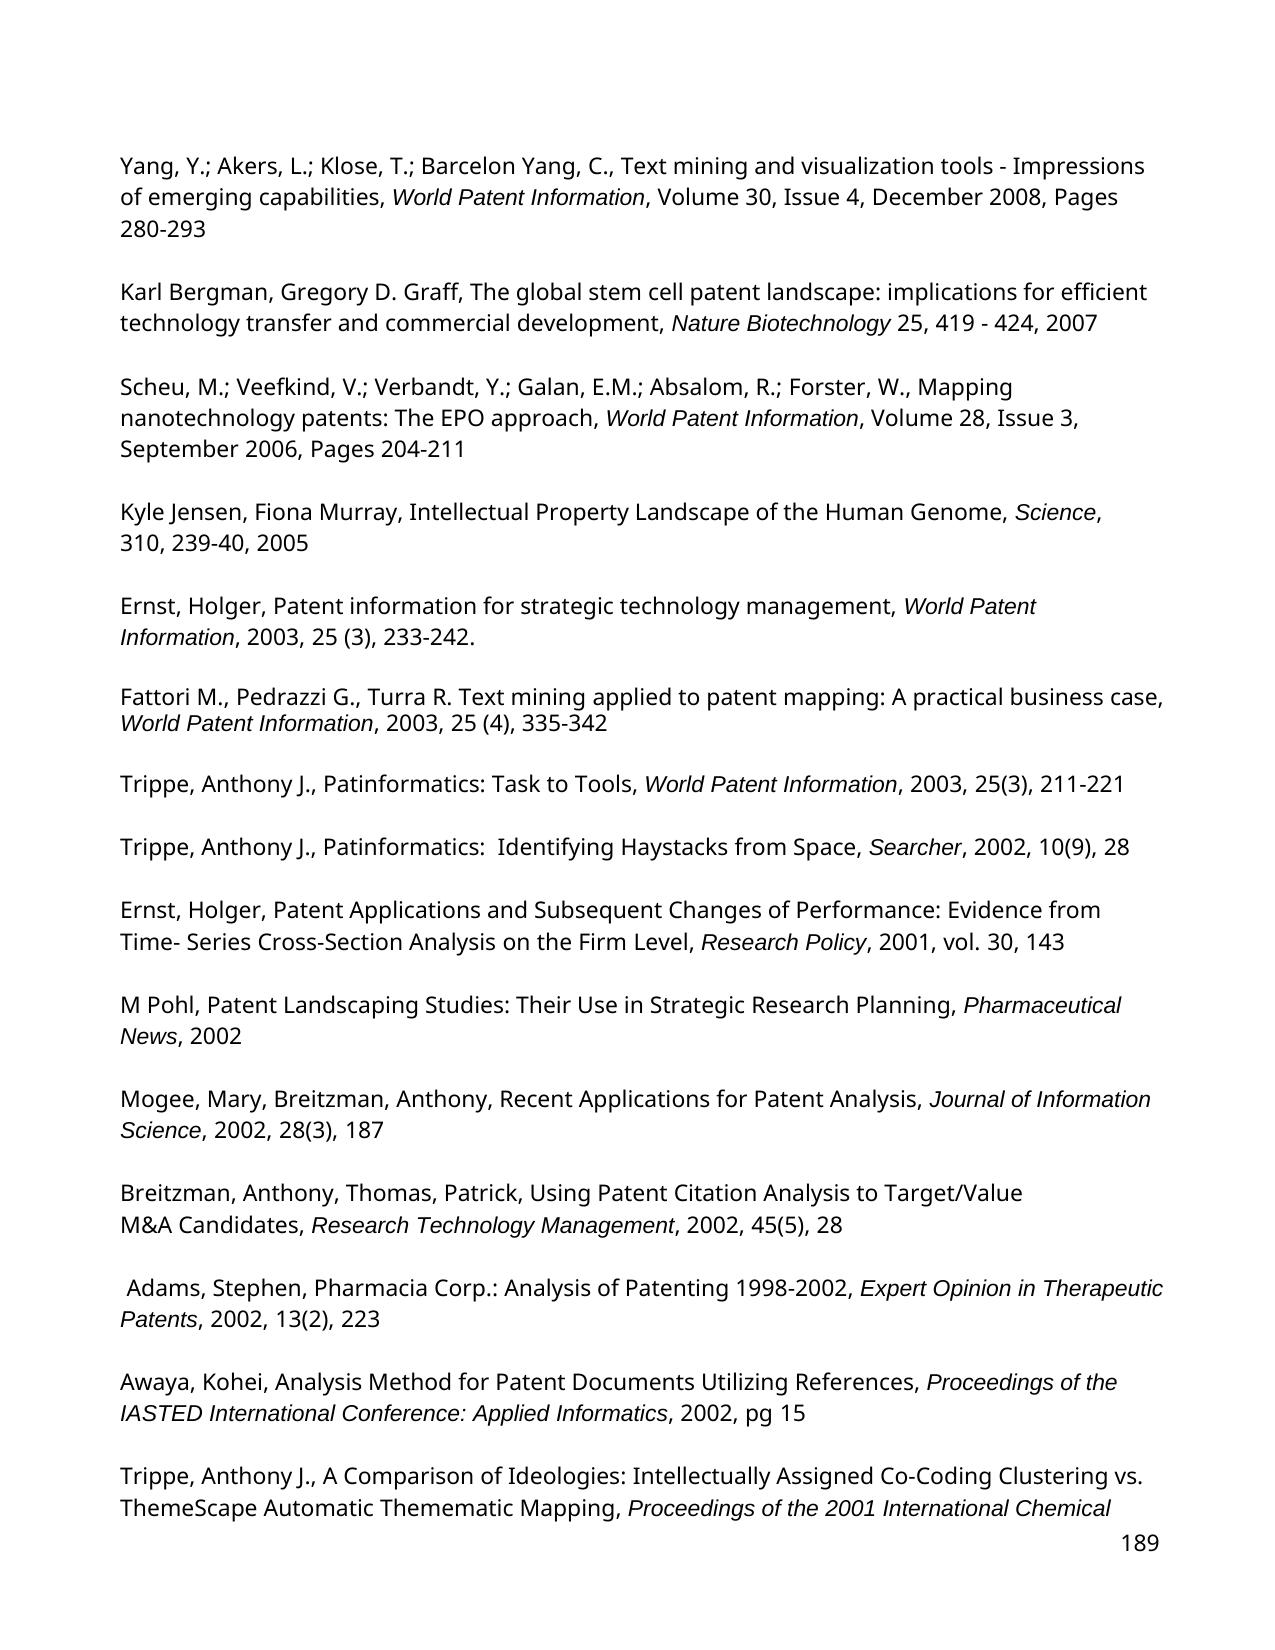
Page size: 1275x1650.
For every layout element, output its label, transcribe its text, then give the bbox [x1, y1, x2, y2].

text Kyle Jensen, Fiona Murray, Intellectual Property Landscape of the Human Genome, Science, 310, 239-40, 2005 [120, 496, 1116, 558]
text Mogee, Mary, Breitzman, Anthony, Recent Applications for Patent Analysis, Journal of Information Science, 2002, 28(3), 187 [120, 1083, 1167, 1145]
text Awaya, Kohei, Analysis Method for Patent Documents Utilizing References, Proceedings of the IASTED International Conference: Applied Informatics, 2002, pg 15 [120, 1366, 1155, 1428]
text M Pohl, Patent Landscaping Studies: Their Use in Strategic Research Planning, Pharmaceutical News, 2002 [120, 989, 1147, 1051]
text Trippe, Anthony J., Patinformatics: Task to Tools, World Patent Information, 2003, 25(3), 211-221 [120, 768, 1167, 799]
text Fattori M., Pedrazzi G., Turra R. Text mining applied to patent mapping: A practical business case, [120, 684, 1167, 710]
text Breitzman, Anthony, Thomas, Patrick, Using Patent Citation Analysis to Target/Value M&A Candidates, Research Technology Management, 2002, 45(5), 28 [120, 1177, 1037, 1240]
text World Patent Information, 2003, 25 (4), 335-342 [120, 710, 1167, 737]
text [120, 1460, 1167, 1523]
text Adams, Stephen, Pharmacia Corp.: Analysis of Patenting 1998-2002, Expert Opinion in Therapeutic Patents, 2002, 13(2), 223 [120, 1271, 1167, 1334]
text Karl Bergman, Gregory D. Graff, The global stem cell patent landscape: implications for efficient technology transfer and commercial development, Nature Biotechnology 25, 419 - 424, 2007 [120, 276, 1167, 338]
text Ernst, Holger, Patent Applications and Subsequent Changes of Performance: Evidence from Time- Series Cross-Section Analysis on the Firm Level, Research Policy, 2001, vol. 30, 143 [120, 894, 1167, 957]
text Trippe, Anthony J., Patinformatics: Identifying Haystacks from Space, Searcher, 2002, 10(9), 28 [120, 831, 1167, 862]
text Ernst, Holger, Patent information for strategic technology management, World Patent Information, 2003, 25 (3), 233-242. [120, 589, 1109, 652]
text Scheu, M.; Veefkind, V.; Verbandt, Y.; Galan, E.M.; Absalom, R.; Forster, W., Mapping nanotechnology patents: The EPO approach, World Patent Information, Volume 28, Issue 3, September 2006, Pages 204-211 [120, 370, 1155, 464]
text Yang, Y.; Akers, L.; Klose, T.; Barcelon Yang, C., Text mining and visualization tools - Impressions of emerging capabilities, World Patent Information, Volume 30, Issue 4, December 2008, Pages 280-293 [120, 150, 1167, 244]
